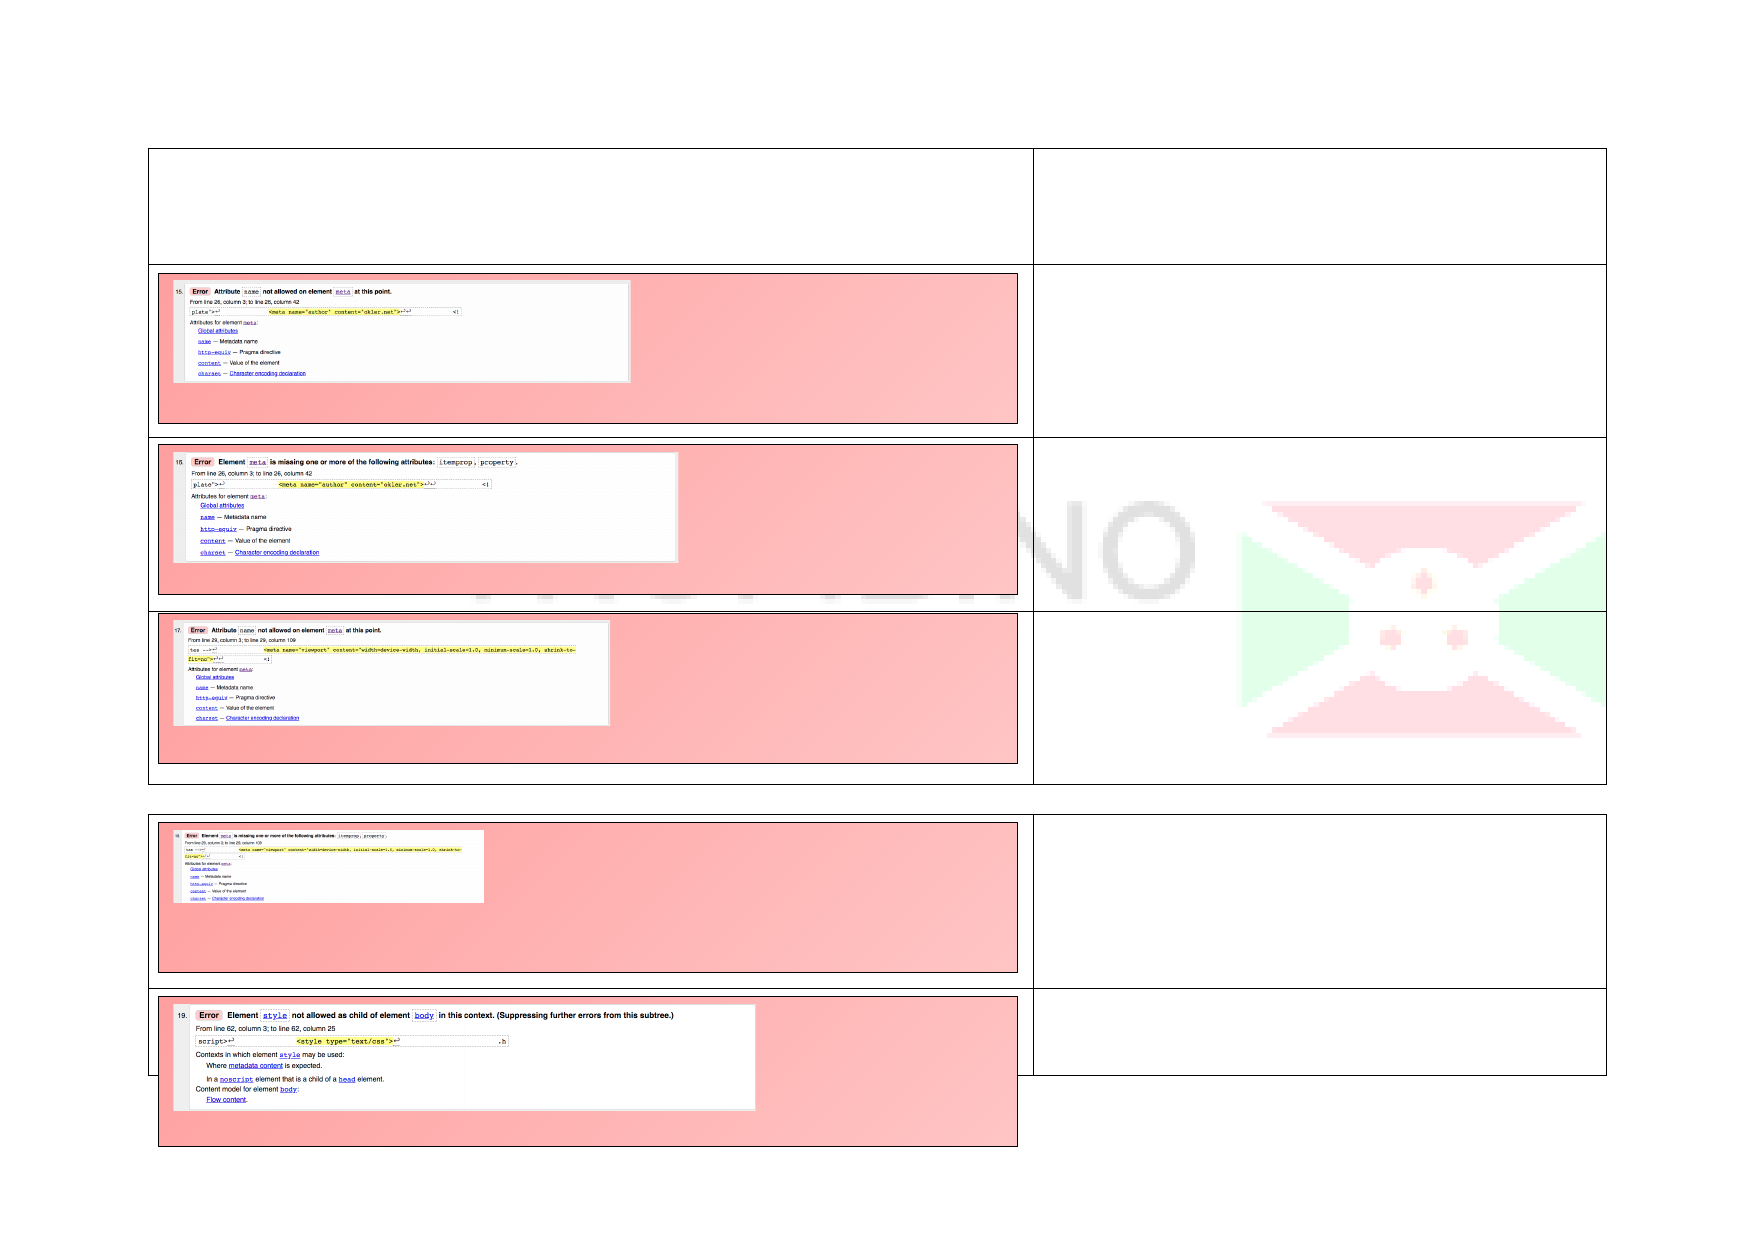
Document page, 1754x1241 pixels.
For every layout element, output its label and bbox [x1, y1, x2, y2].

picture [173, 620, 611, 726]
table_cell [149, 989, 1033, 1075]
table_cell [149, 438, 1033, 611]
table_cell [1034, 438, 1606, 611]
table_cell [1034, 989, 1606, 1075]
picture [173, 830, 484, 903]
picture [173, 280, 631, 383]
picture [173, 1004, 756, 1111]
table_cell [149, 265, 1033, 437]
table_cell [149, 149, 1033, 264]
table_cell [149, 612, 1033, 784]
table_header [149, 815, 1033, 988]
table_cell [1034, 612, 1606, 784]
table_header [1034, 815, 1606, 988]
table_cell [1034, 265, 1606, 437]
picture [173, 452, 679, 563]
table_cell [1034, 149, 1606, 264]
